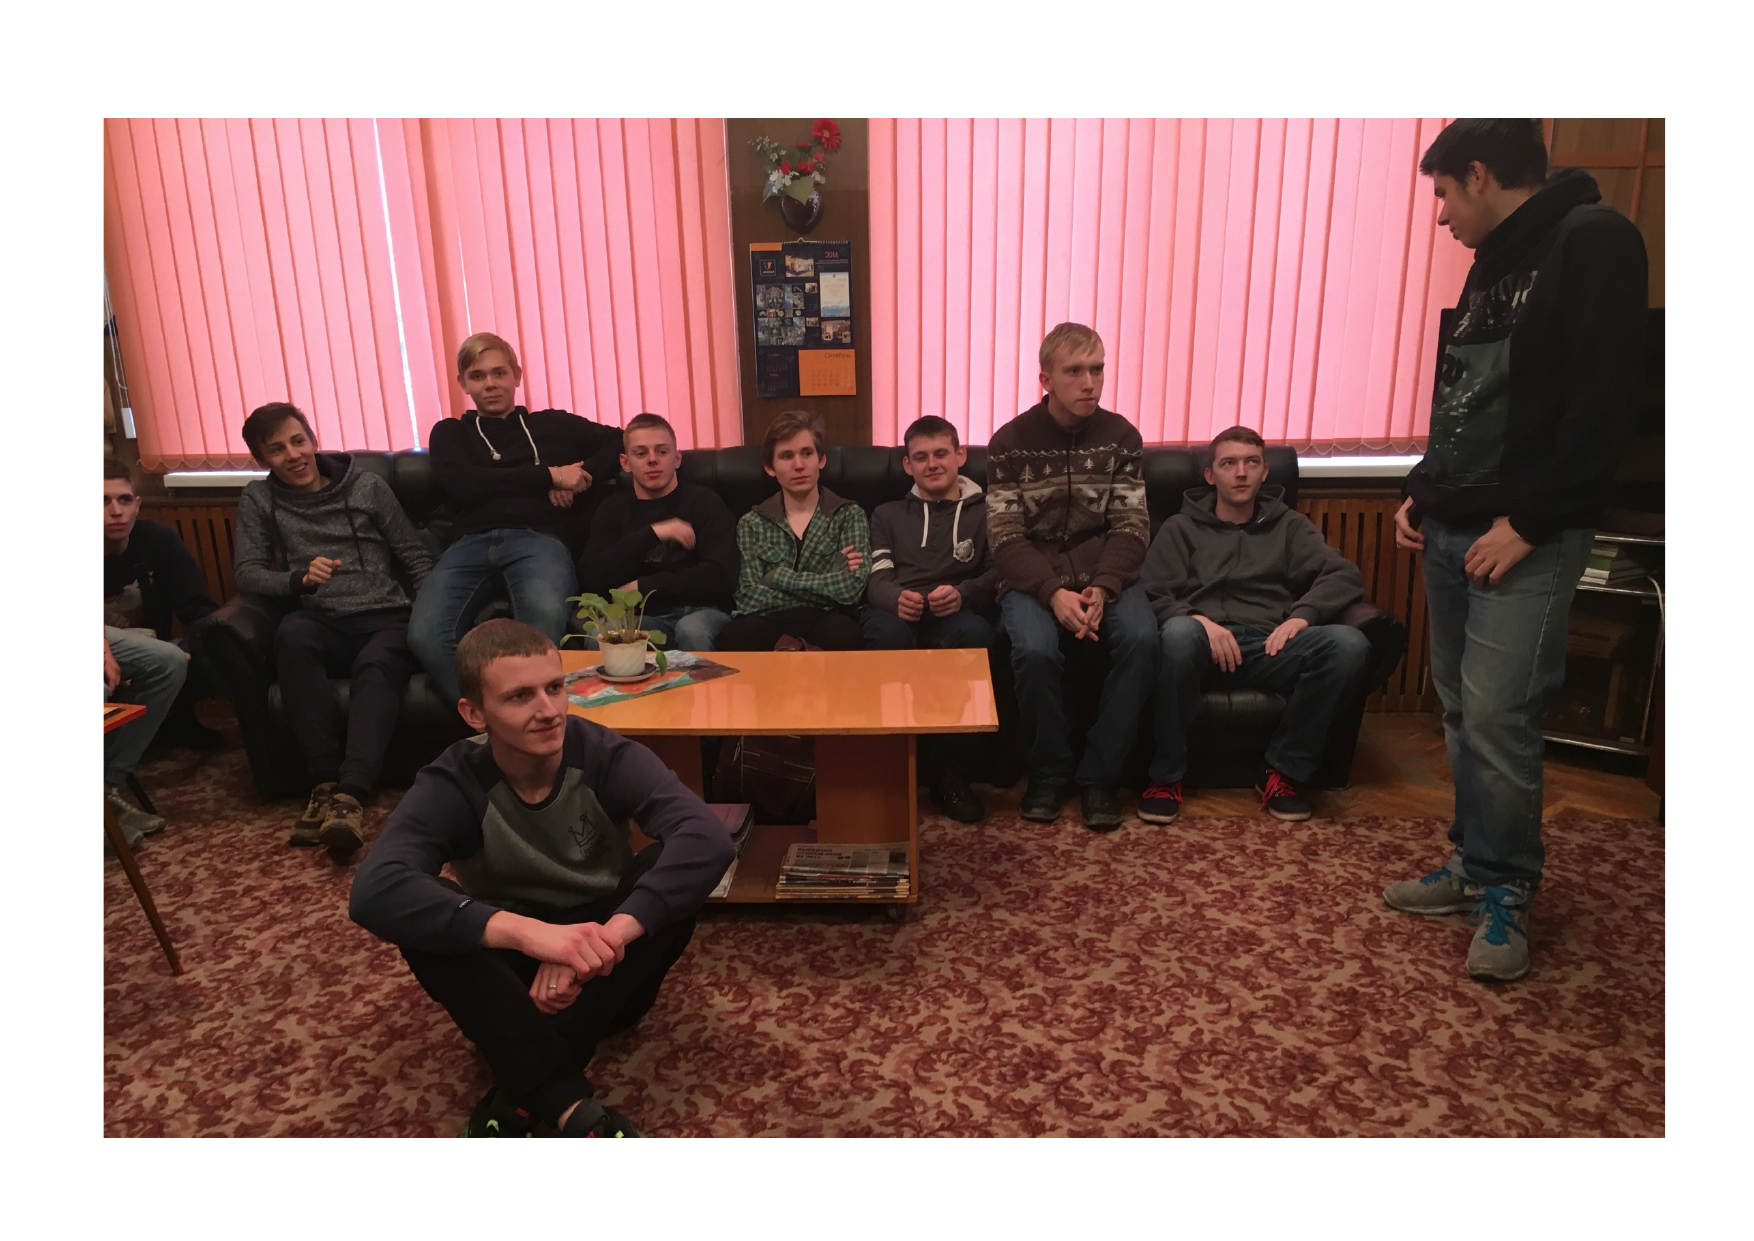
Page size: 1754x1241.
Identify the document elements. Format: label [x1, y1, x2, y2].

picture [103, 118, 1666, 1138]
